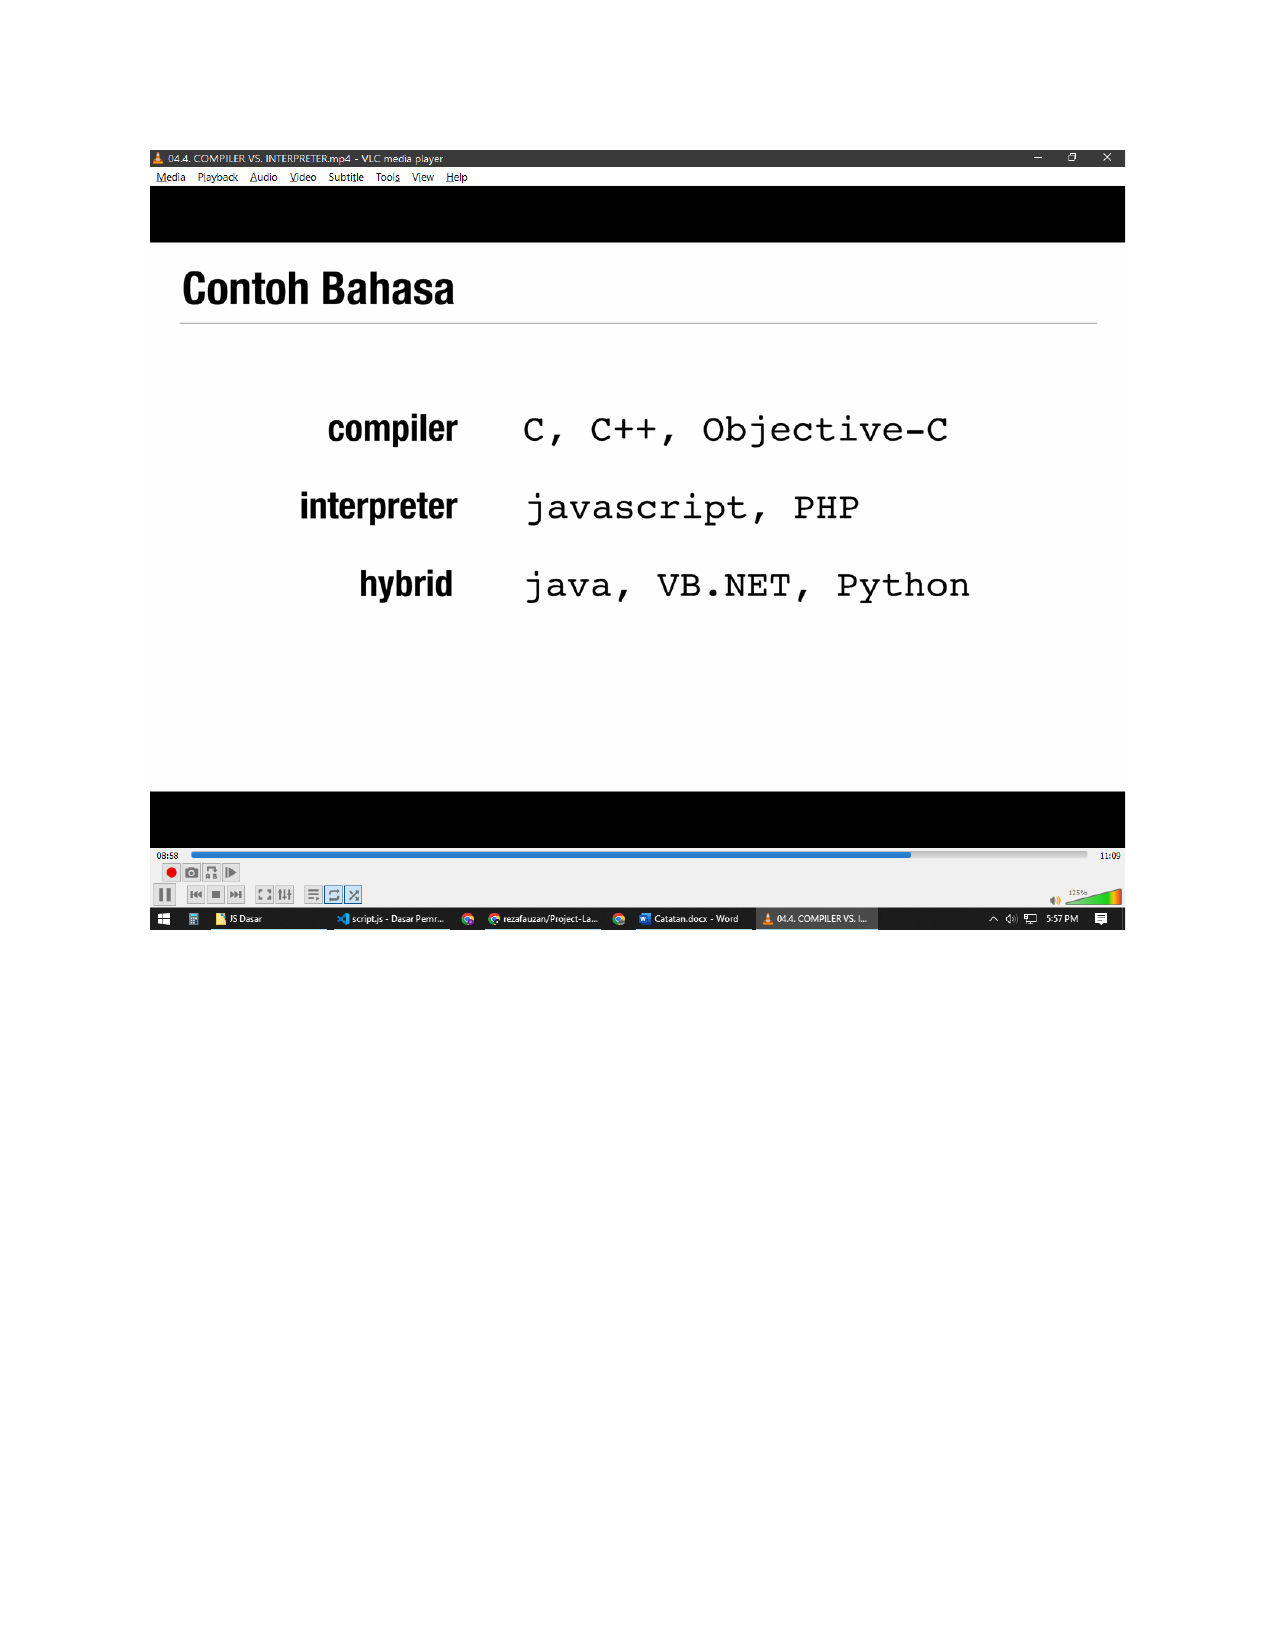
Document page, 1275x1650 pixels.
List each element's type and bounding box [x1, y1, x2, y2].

picture [150, 150, 1125, 930]
